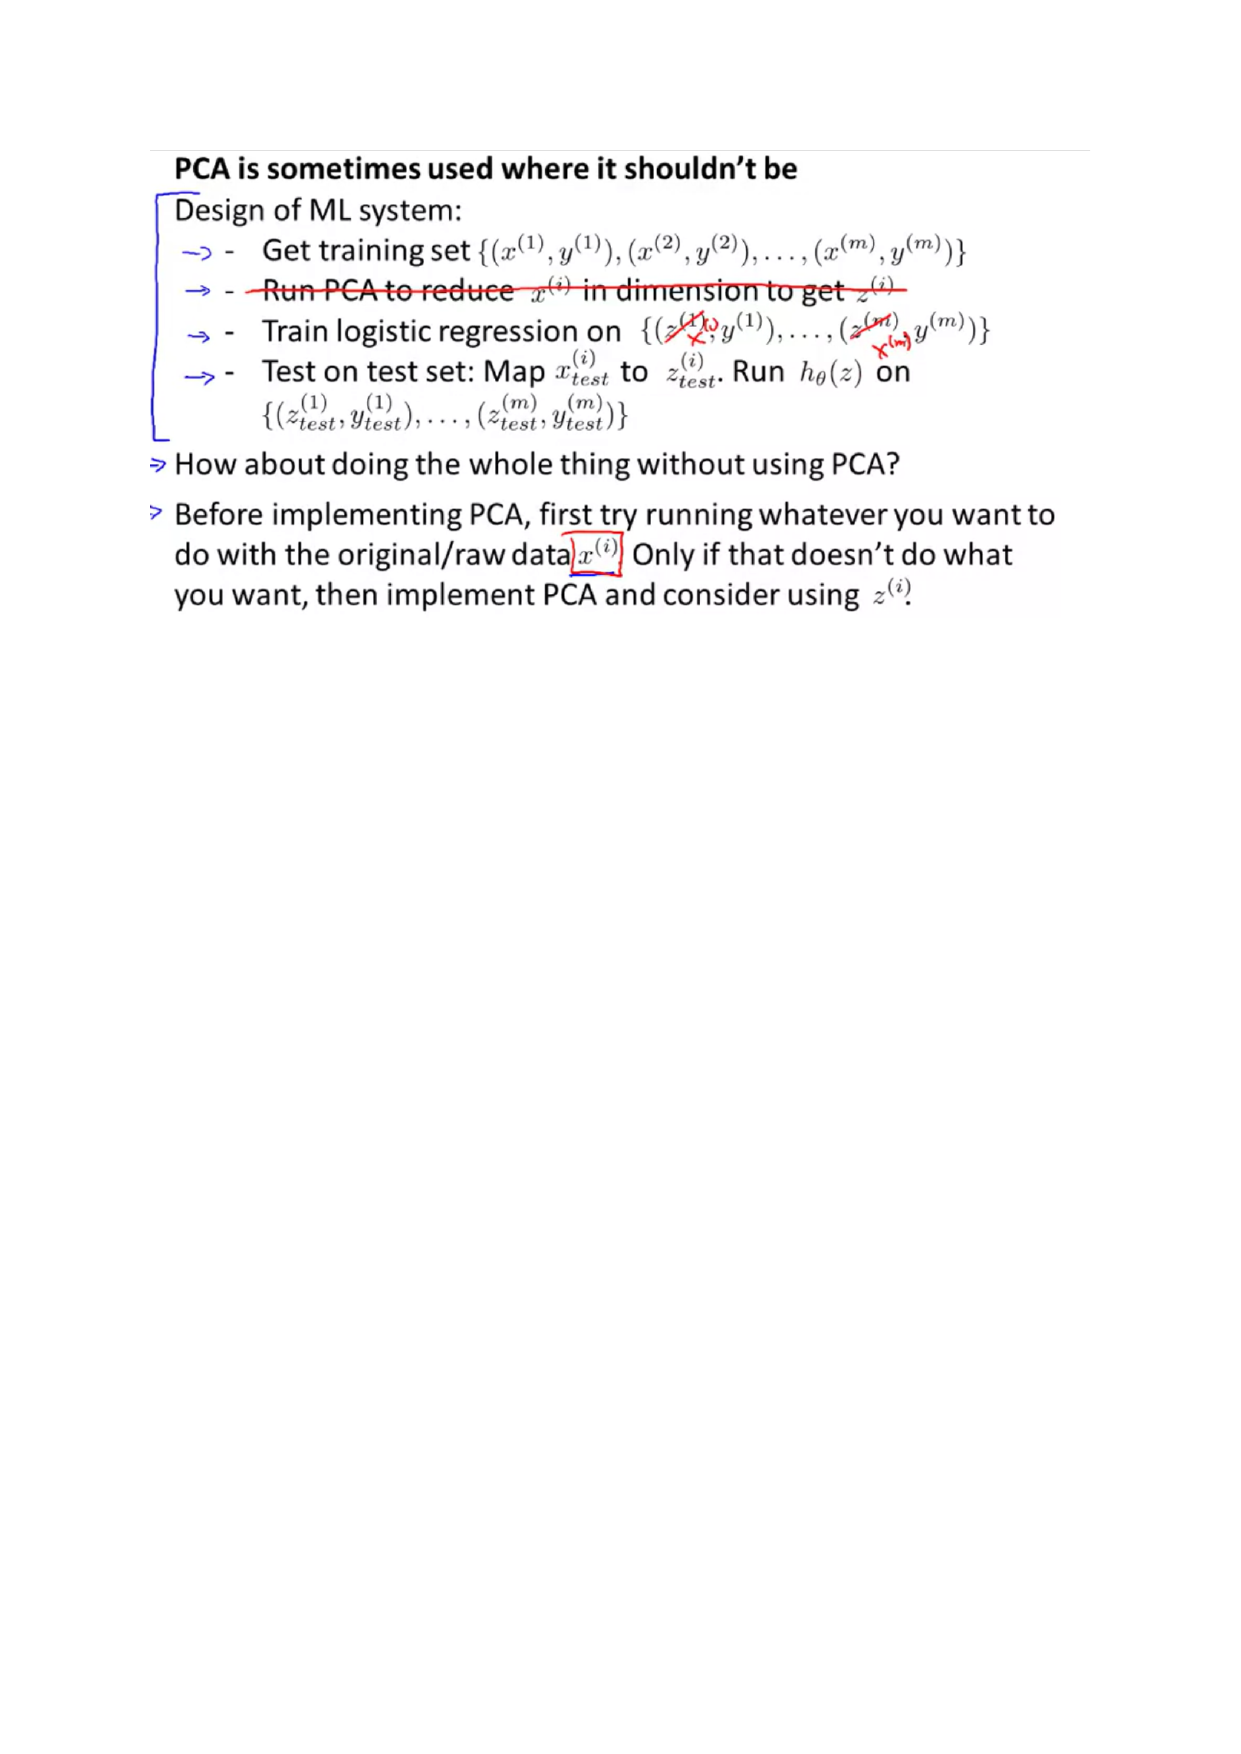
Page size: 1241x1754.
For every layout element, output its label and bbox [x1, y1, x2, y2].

picture [150, 150, 1091, 618]
